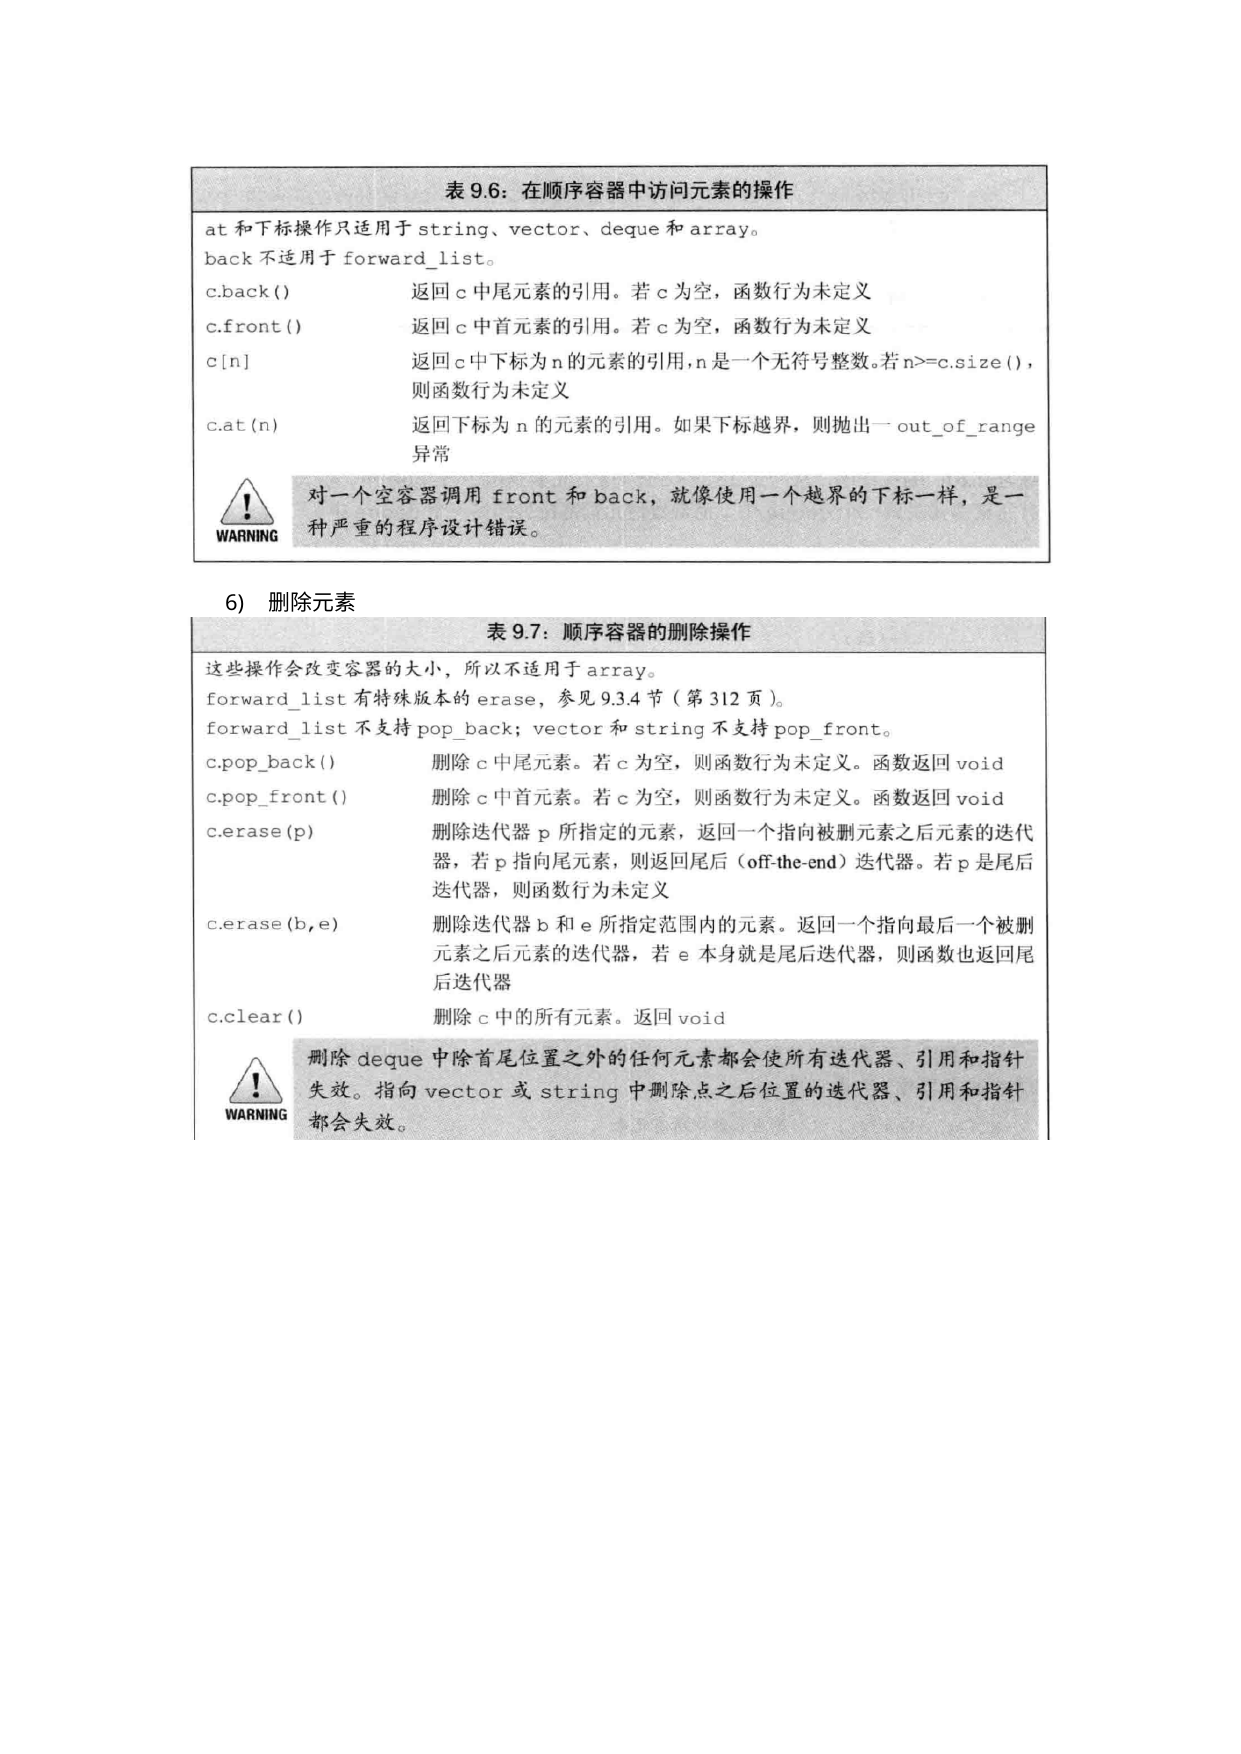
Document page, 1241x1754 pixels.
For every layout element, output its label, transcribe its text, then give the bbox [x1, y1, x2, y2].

list 删除元素 [225, 584, 1053, 617]
picture [187, 617, 1053, 1140]
picture [187, 162, 1053, 566]
